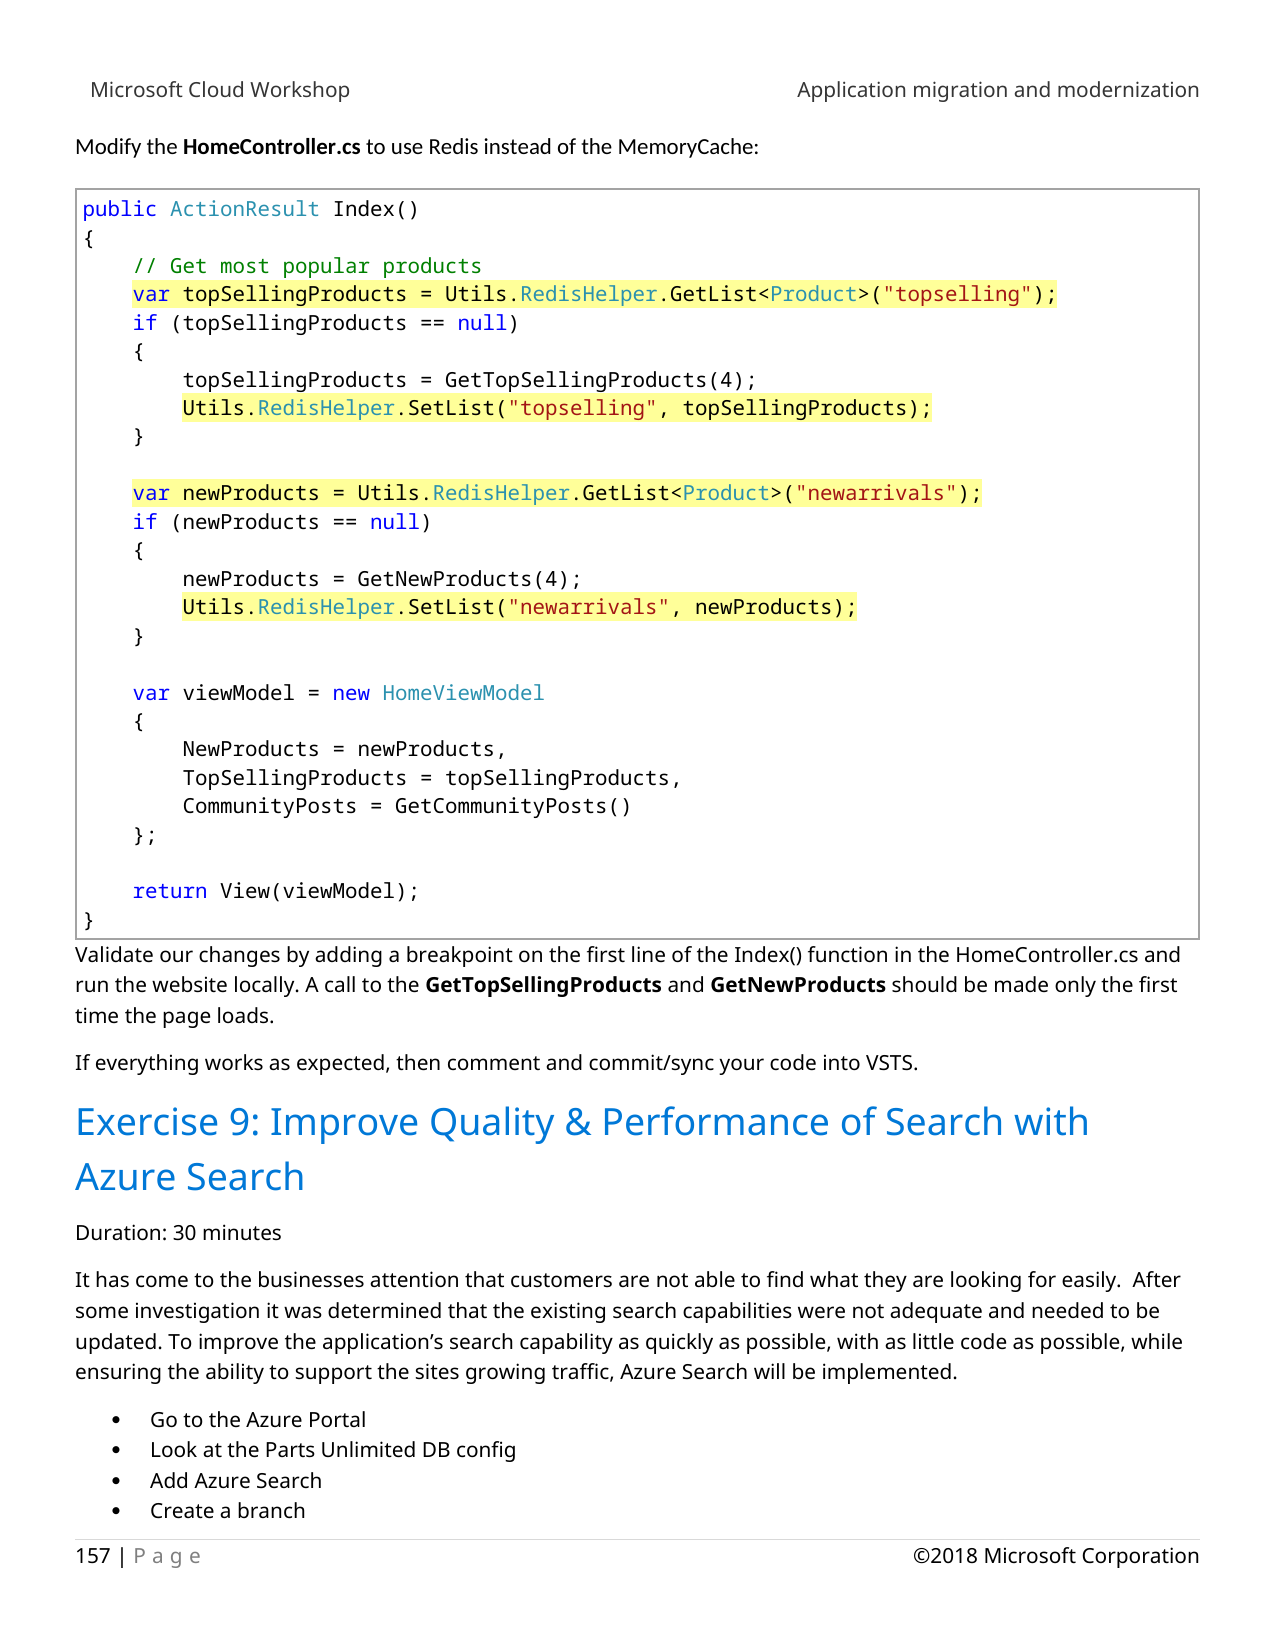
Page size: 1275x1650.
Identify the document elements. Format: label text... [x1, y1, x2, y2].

table_header public ActionResult Index() { // Get most popular products var topSellingProducts = Utils.RedisHelper.GetList<Product>("topselling"); if (topSellingProducts == null) { topSellingProducts = GetTopSellingProducts(4); Utils.RedisHelper.SetList("topselling", topSellingProducts); } var newProducts = Utils.RedisHelper.GetList<Product>("newarrivals"); if (newProducts == null) { newProducts = GetNewProducts(4); Utils.RedisHelper.SetList("newarrivals", newProducts); } var viewModel = new HomeViewModel { NewProducts = newProducts, TopSellingProducts = topSellingProducts, CommunityPosts = GetCommunityPosts() }; return View(viewModel); } [77, 190, 1198, 938]
text Modify the HomeController.cs to use Redis instead of the MemoryCache: [75, 132, 1200, 160]
list Create a branch [112, 1497, 1200, 1525]
list Go to the Azure Portal [112, 1405, 1200, 1433]
list Look at the Parts Unlimited DB config [112, 1435, 1200, 1464]
text Duration: 30 minutes [75, 1218, 1200, 1247]
text If everything works as expected, then comment and commit/sync your code into VSTS. [75, 1048, 1200, 1077]
text Validate our changes by adding a breakpoint on the first line of the Index() function in the HomeController.cs and run the website locally. A call to the GetTopSellingProducts and GetNewProducts should be made only the first time the page loads. [75, 940, 1200, 1029]
text It has come to the businesses attention that customers are not able to find what they are looking for easily. After some investigation it was determined that the existing search capabilities were not adequate and needed to be updated. To improve the application’s search capability as quickly as possible, with as little code as possible, while ensuring the ability to support the sites growing traffic, Azure Search will be implemented. [75, 1266, 1200, 1386]
list Add Azure Search [112, 1466, 1200, 1494]
subtitle Exercise 9: Improve Quality & Performance of Search with Azure Search [75, 1096, 1200, 1202]
